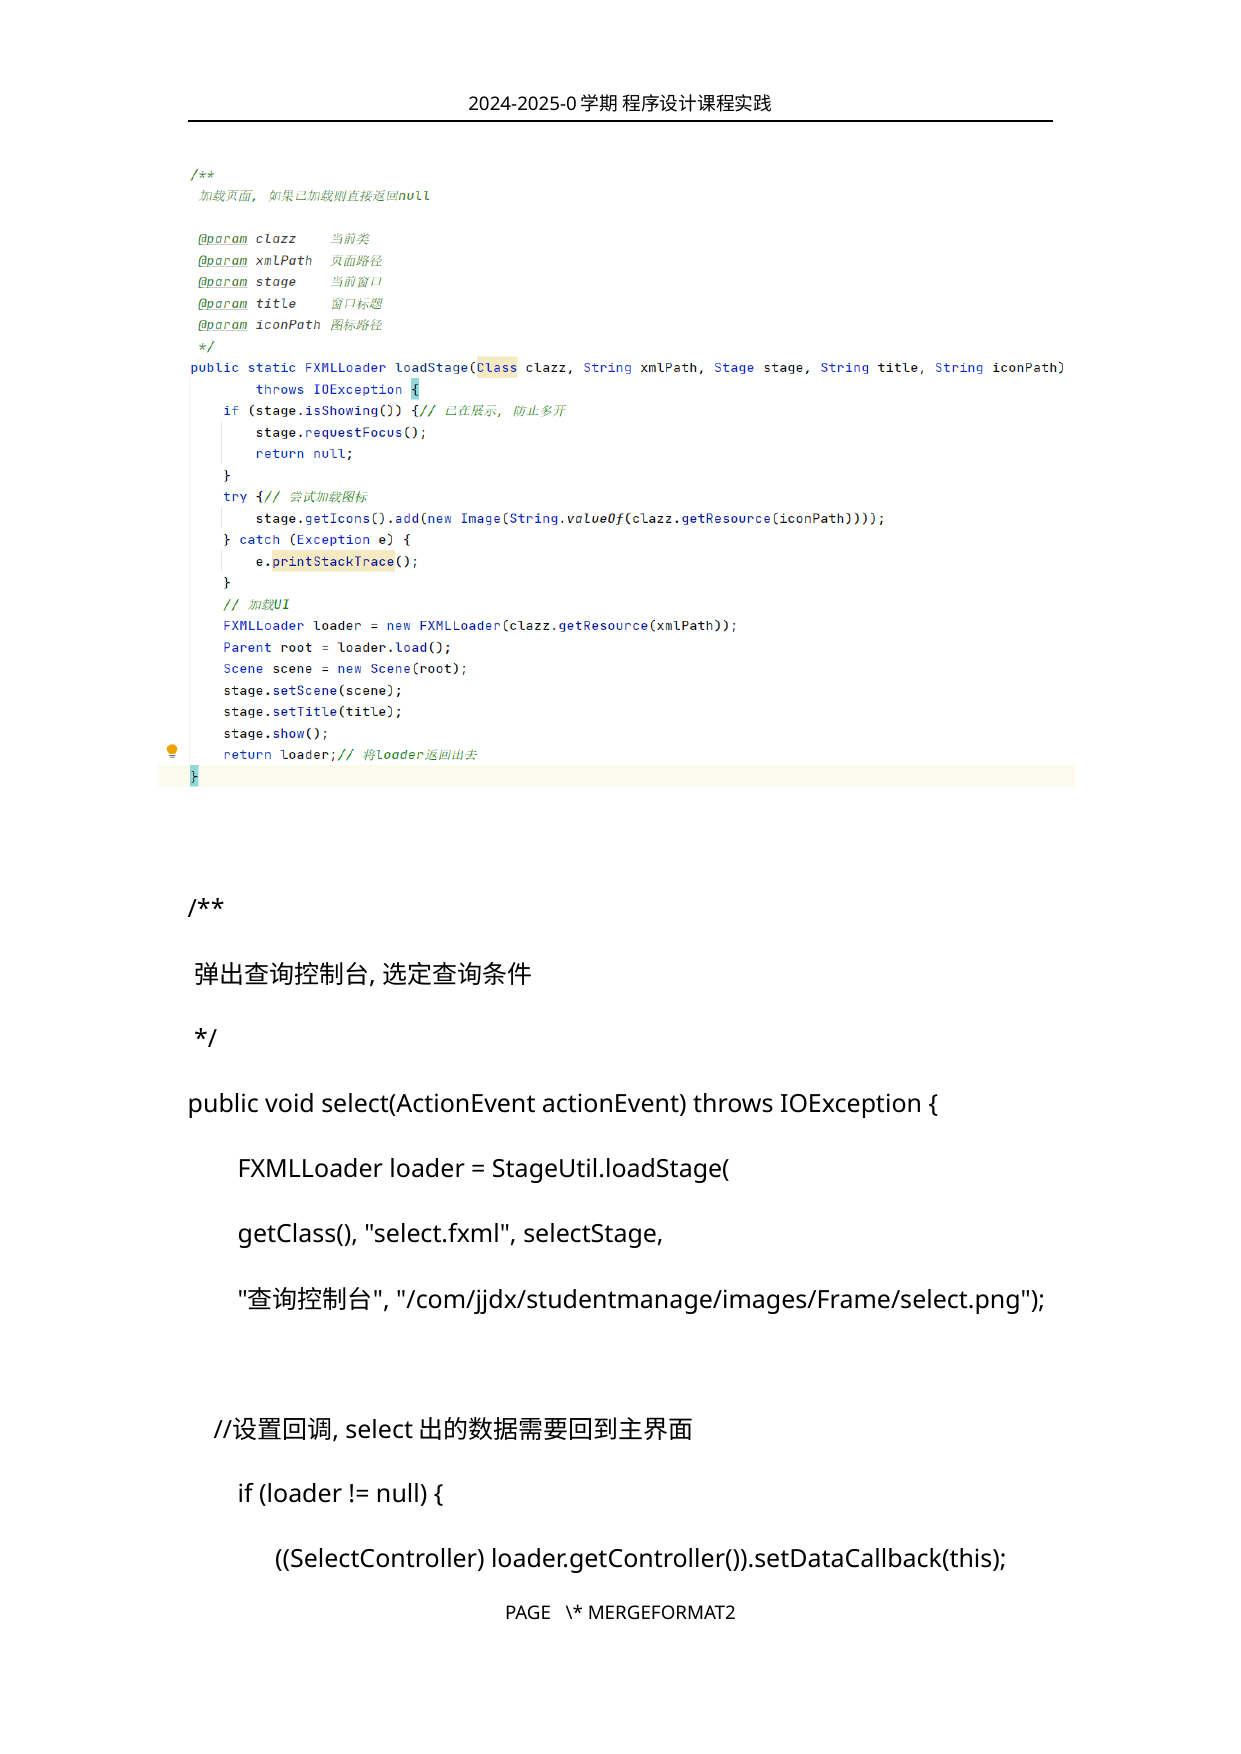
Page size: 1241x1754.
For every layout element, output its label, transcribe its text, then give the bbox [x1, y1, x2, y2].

text */ [187, 1005, 1053, 1070]
text /** [187, 875, 1053, 940]
text if (loader != null) { [187, 1460, 1053, 1525]
text "查询控制台", "/com/jjdx/studentmanage/images/Frame/select.png"); [187, 1265, 1053, 1330]
text FXMLLoader loader = StageUtil.loadStage( [187, 1135, 1053, 1200]
text getClass(), "select.fxml", selectStage, [187, 1200, 1053, 1265]
text ((SelectController) loader.getController()).setDataCallback(this); [225, 1525, 1103, 1590]
text public void select(ActionEvent actionEvent) throws IOException { [187, 1070, 1053, 1135]
picture [158, 159, 1076, 804]
text //设置回调, select出的数据需要回到主界面 [187, 1395, 1053, 1460]
text 弹出查询控制台, 选定查询条件 [187, 940, 1053, 1005]
